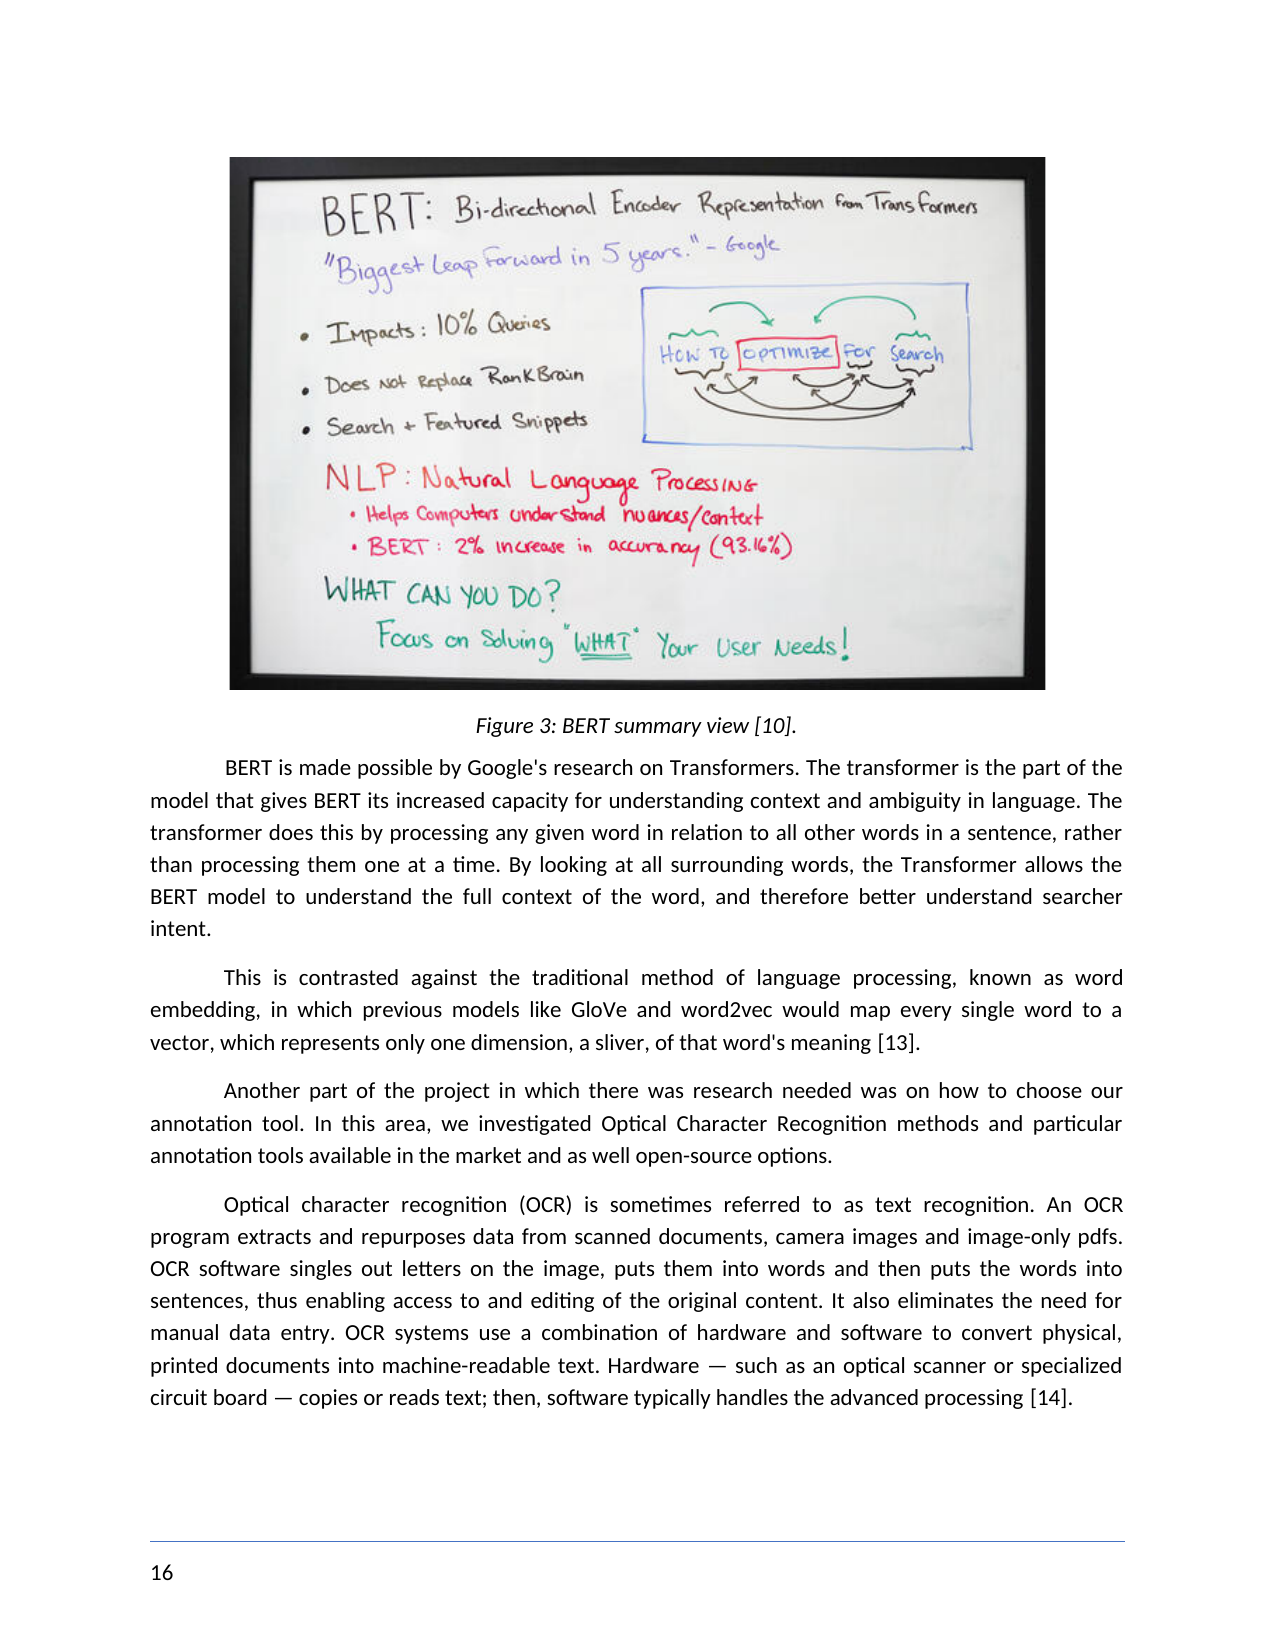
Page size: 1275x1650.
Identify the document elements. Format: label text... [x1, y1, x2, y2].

text BERT is made possible by Google's research on Transformers. The transformer is the part of the model that gives BERT its increased capacity for understanding context and ambiguity in language. The transformer does this by processing any given word in relation to all other words in a sentence, rather than processing them one at a time. By looking at all surrounding words, the Transformer allows the BERT model to understand the full context of the word, and therefore better understand searcher intent. [150, 753, 1125, 942]
text Optical character recognition (OCR) is sometimes referred to as text recognition. An OCR program extracts and repurposes data from scanned documents, camera images and image-only pdfs. OCR software singles out letters on the image, puts them into words and then puts the words into sentences, thus enabling access to and editing of the original content. It also eliminates the need for manual data entry. OCR systems use a combination of hardware and software to convert physical, printed documents into machine-readable text. Hardware — such as an optical scanner or specialized circuit board — copies or reads text; then, software typically handles the advanced processing. [150, 1190, 1125, 1411]
text Another part of the project in which there was research needed was on how to choose our annotation tool. In this area, we investigated Optical Character Recognition methods and particular annotation tools available in the market and as well open-source options. [150, 1077, 1125, 1169]
text This is contrasted against the traditional method of language processing, known as word embedding, in which previous models like GloVe and word2vec would map every single word to a vector, which represents only one dimension, a sliver, of that word's meaning. [150, 963, 1125, 1056]
picture [229, 157, 1046, 690]
text Figure 3: BERT summary view [10]. [150, 711, 1125, 739]
